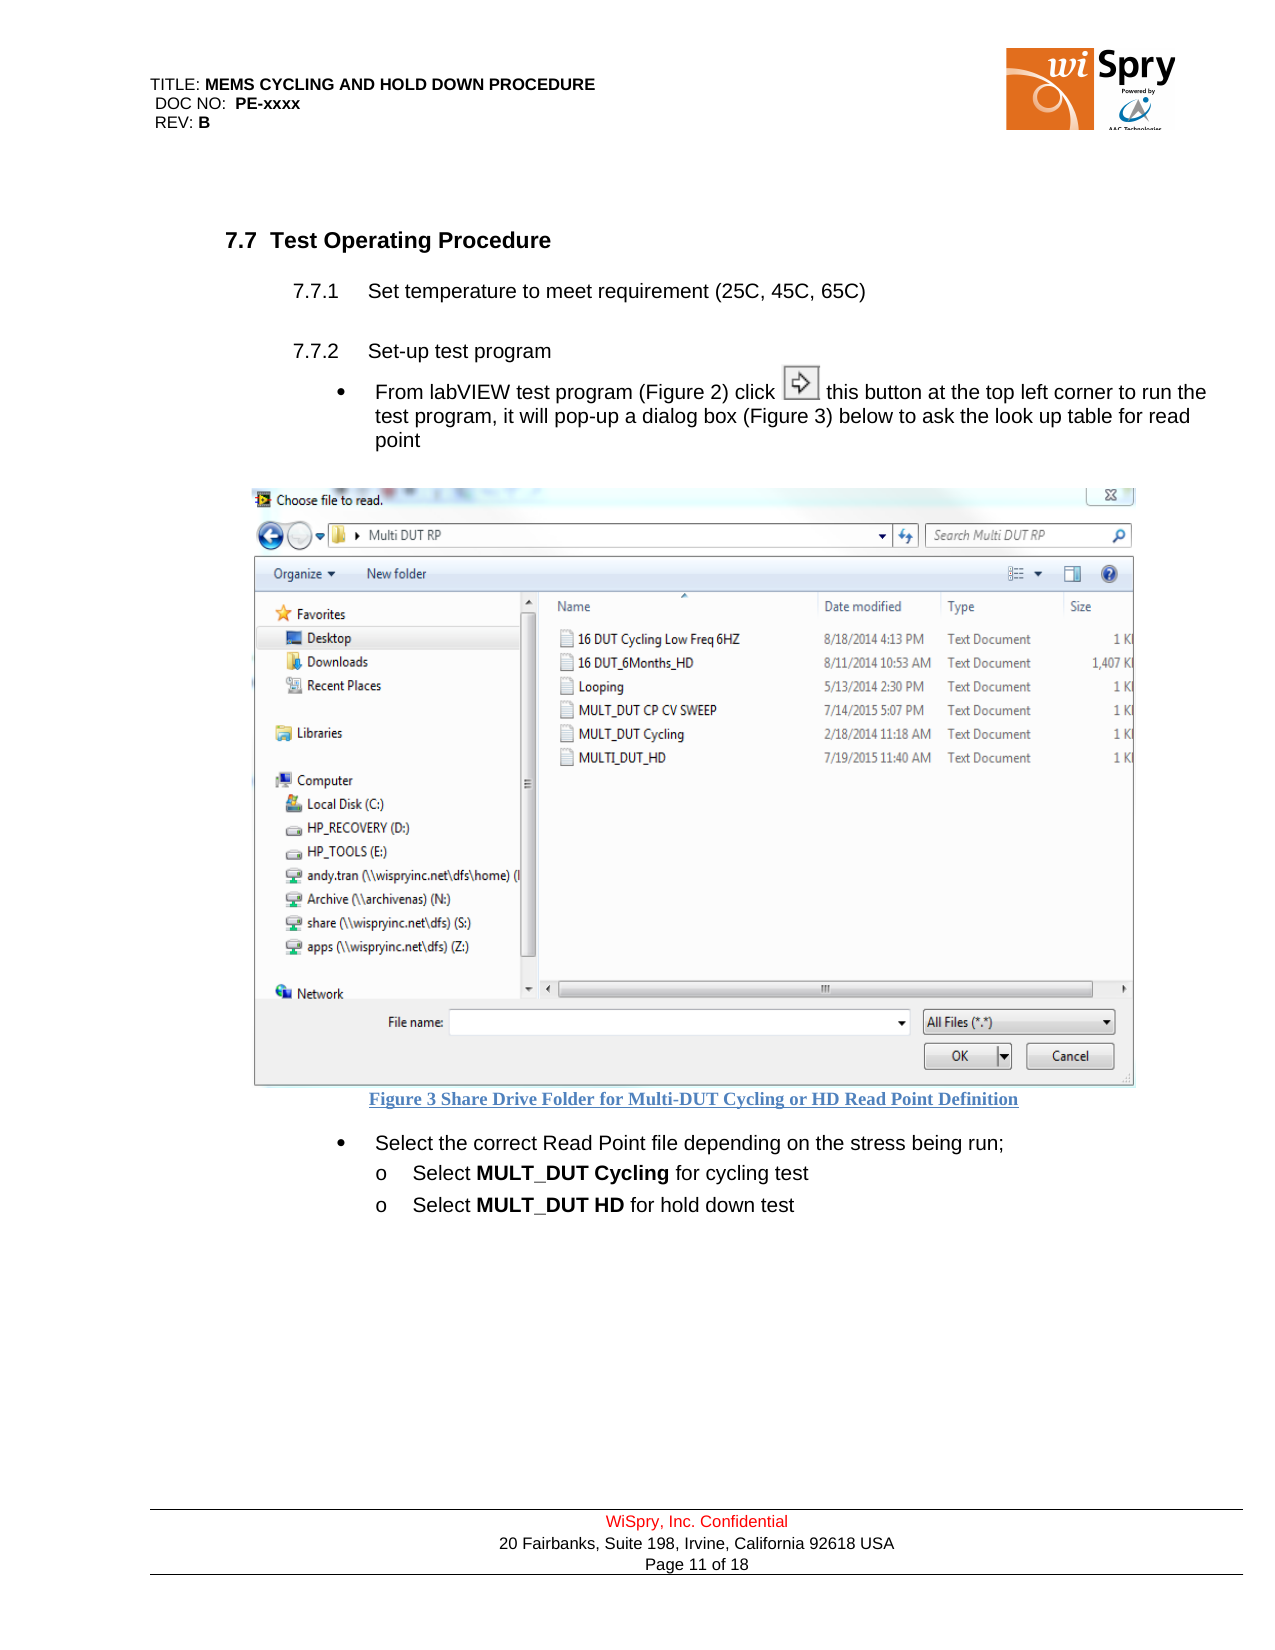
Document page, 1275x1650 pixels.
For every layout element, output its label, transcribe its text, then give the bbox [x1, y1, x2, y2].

picture [251, 488, 1136, 1088]
text Figure 3 Share Drive Folder for Multi-DUT Cycling or HD Read Point Definition [150, 1088, 1237, 1109]
picture [781, 363, 821, 400]
list Select the correct Read Point file depending on the stress being run; [337, 1130, 1237, 1154]
subtitle Test Operating Procedure [225, 227, 1237, 254]
list Select MULT_DUT Cycling for cycling test [375, 1161, 1237, 1187]
list Set temperature to meet requirement (25C, 45C, 65C) [293, 279, 1237, 303]
list Set-up test program [293, 339, 1237, 363]
picture [1006, 48, 1175, 130]
list Select MULT_DUT HD for hold down test [375, 1193, 1237, 1219]
list From labVIEW test program (Figure 2) click this button at the top left corner to run the test program, it will pop-up a dialog box (Figure 3) below to ask the look up table for read point [337, 363, 1237, 452]
